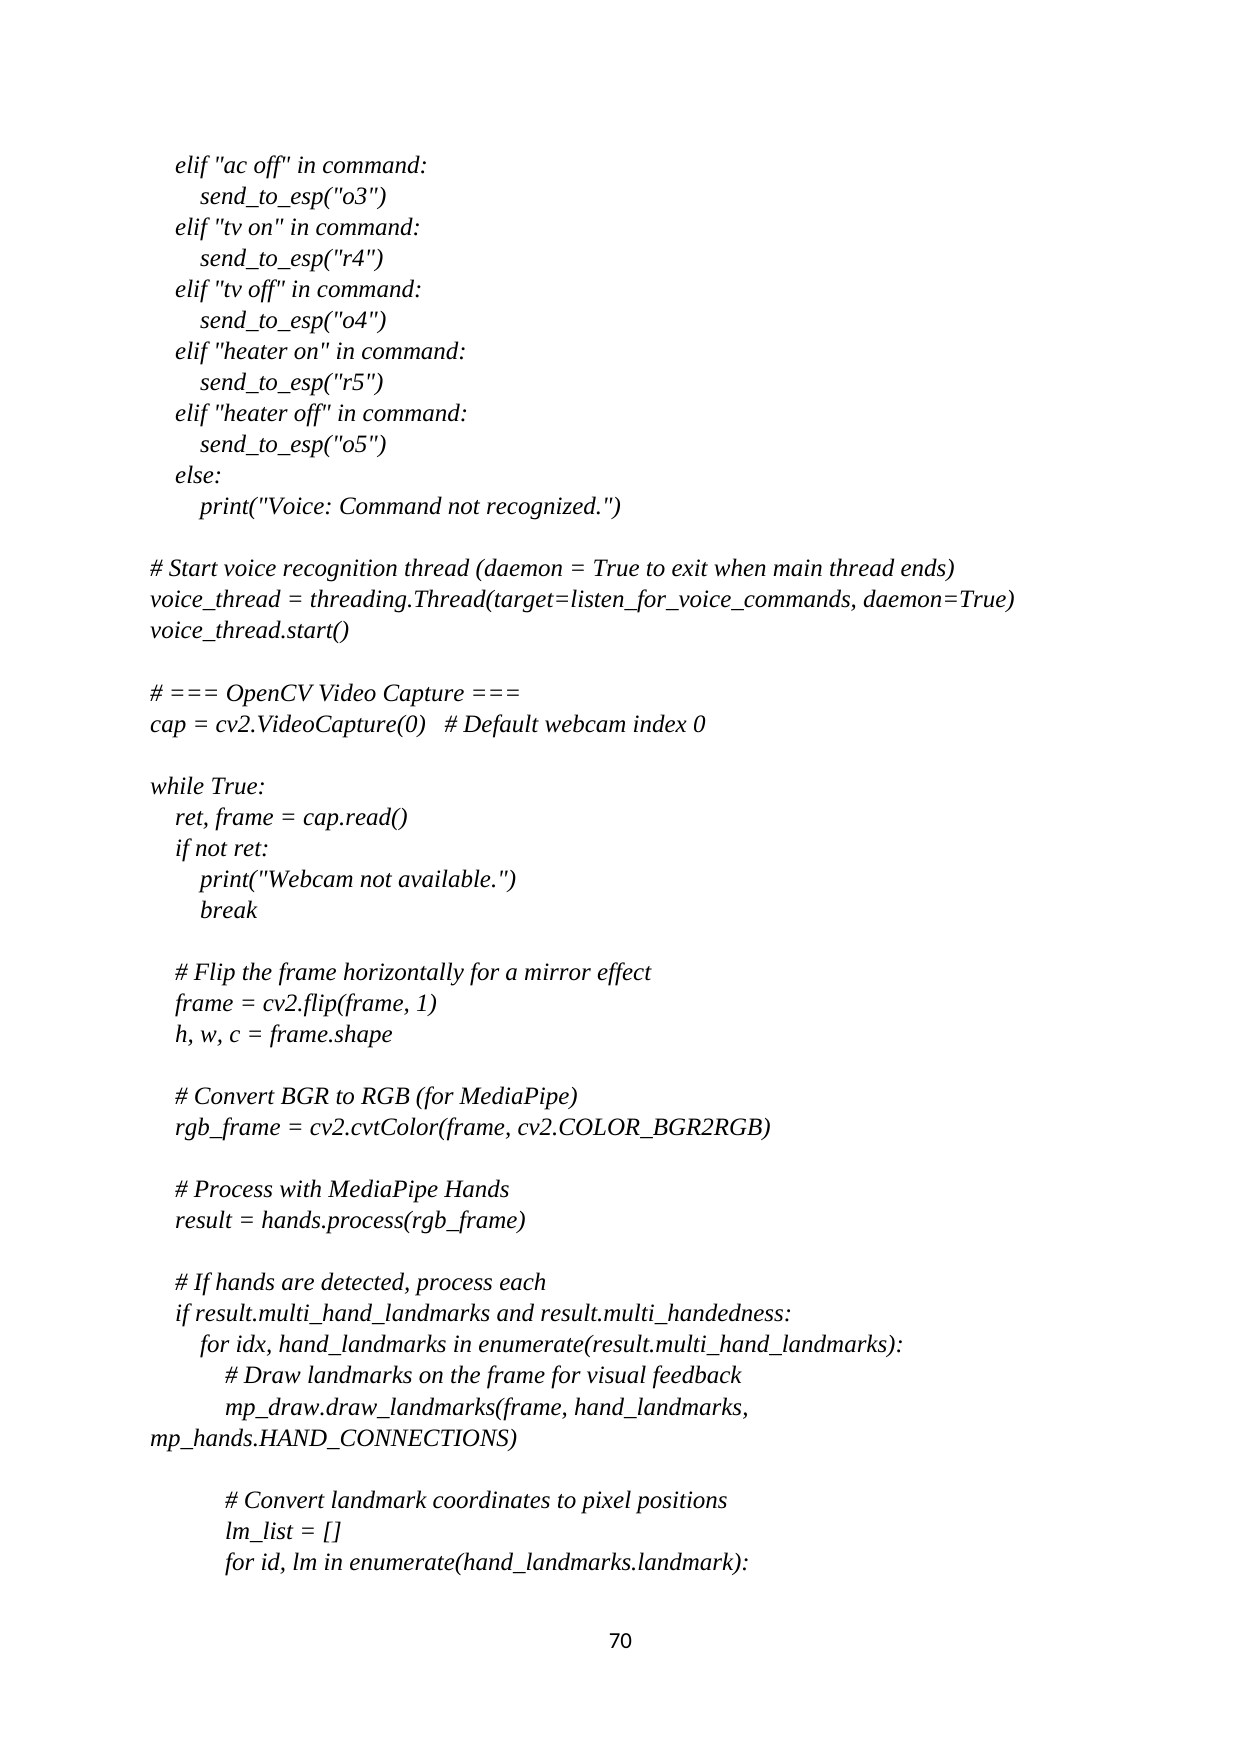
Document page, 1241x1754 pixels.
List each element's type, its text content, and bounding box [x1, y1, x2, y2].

text cap = cv2.VideoCapture(0) # Default webcam index 0 [150, 709, 1090, 737]
text # Flip the frame horizontally for a mirror effect [150, 957, 1090, 986]
text ret, frame = cap.read() [150, 802, 1090, 831]
text h, w, c = frame.shape [150, 1019, 1090, 1048]
text elif "tv on" in command: [150, 212, 1090, 241]
text if not ret: [150, 833, 1090, 862]
text print("Voice: Command not recognized.") [150, 491, 1090, 520]
text send_to_esp("o4") [150, 305, 1090, 334]
text elif "heater off" in command: [150, 398, 1090, 427]
text # Process with MediaPipe Hands [150, 1174, 1090, 1203]
text # Draw landmarks on the frame for visual feedback [150, 1361, 1090, 1389]
text # Convert landmark coordinates to pixel positions [150, 1485, 1090, 1513]
text # Convert BGR to RGB (for MediaPipe) [150, 1081, 1090, 1110]
text elif "heater on" in command: [150, 336, 1090, 365]
text frame = cv2.flip(frame, 1) [150, 988, 1090, 1017]
text result = hands.process(rgb_frame) [150, 1205, 1090, 1234]
text for idx, hand_landmarks in enumerate(result.multi_hand_landmarks): [150, 1329, 1090, 1358]
text send_to_esp("r5") [150, 367, 1090, 396]
text if result.multi_hand_landmarks and result.multi_handedness: [150, 1298, 1090, 1327]
text while True: [150, 771, 1090, 799]
text send_to_esp("r4") [150, 243, 1090, 272]
text send_to_esp("o5") [150, 429, 1090, 458]
text voice_thread = threading.Thread(target=listen_for_voice_commands, daemon=True) [150, 584, 1090, 613]
text print("Webcam not available.") [150, 864, 1090, 893]
text lm_list = [] [150, 1516, 1090, 1544]
text break [150, 895, 1090, 924]
text voice_thread.start() [150, 616, 1090, 644]
text elif "ac off" in command: [150, 150, 1090, 179]
text elif "tv off" in command: [150, 274, 1090, 303]
text else: [150, 460, 1090, 489]
text send_to_esp("o3") [150, 181, 1090, 210]
text # If hands are detected, process each [150, 1267, 1090, 1296]
text # Start voice recognition thread (daemon = True to exit when main thread ends) [150, 553, 1090, 582]
text rgb_frame = cv2.cvtColor(frame, cv2.COLOR_BGR2RGB) [150, 1112, 1090, 1141]
text # === OpenCV Video Capture === [150, 678, 1090, 706]
text mp_draw.draw_landmarks(frame, hand_landmarks, mp_hands.HAND_CONNECTIONS) [150, 1392, 1090, 1451]
text for id, lm in enumerate(hand_landmarks.landmark): [150, 1547, 1090, 1576]
